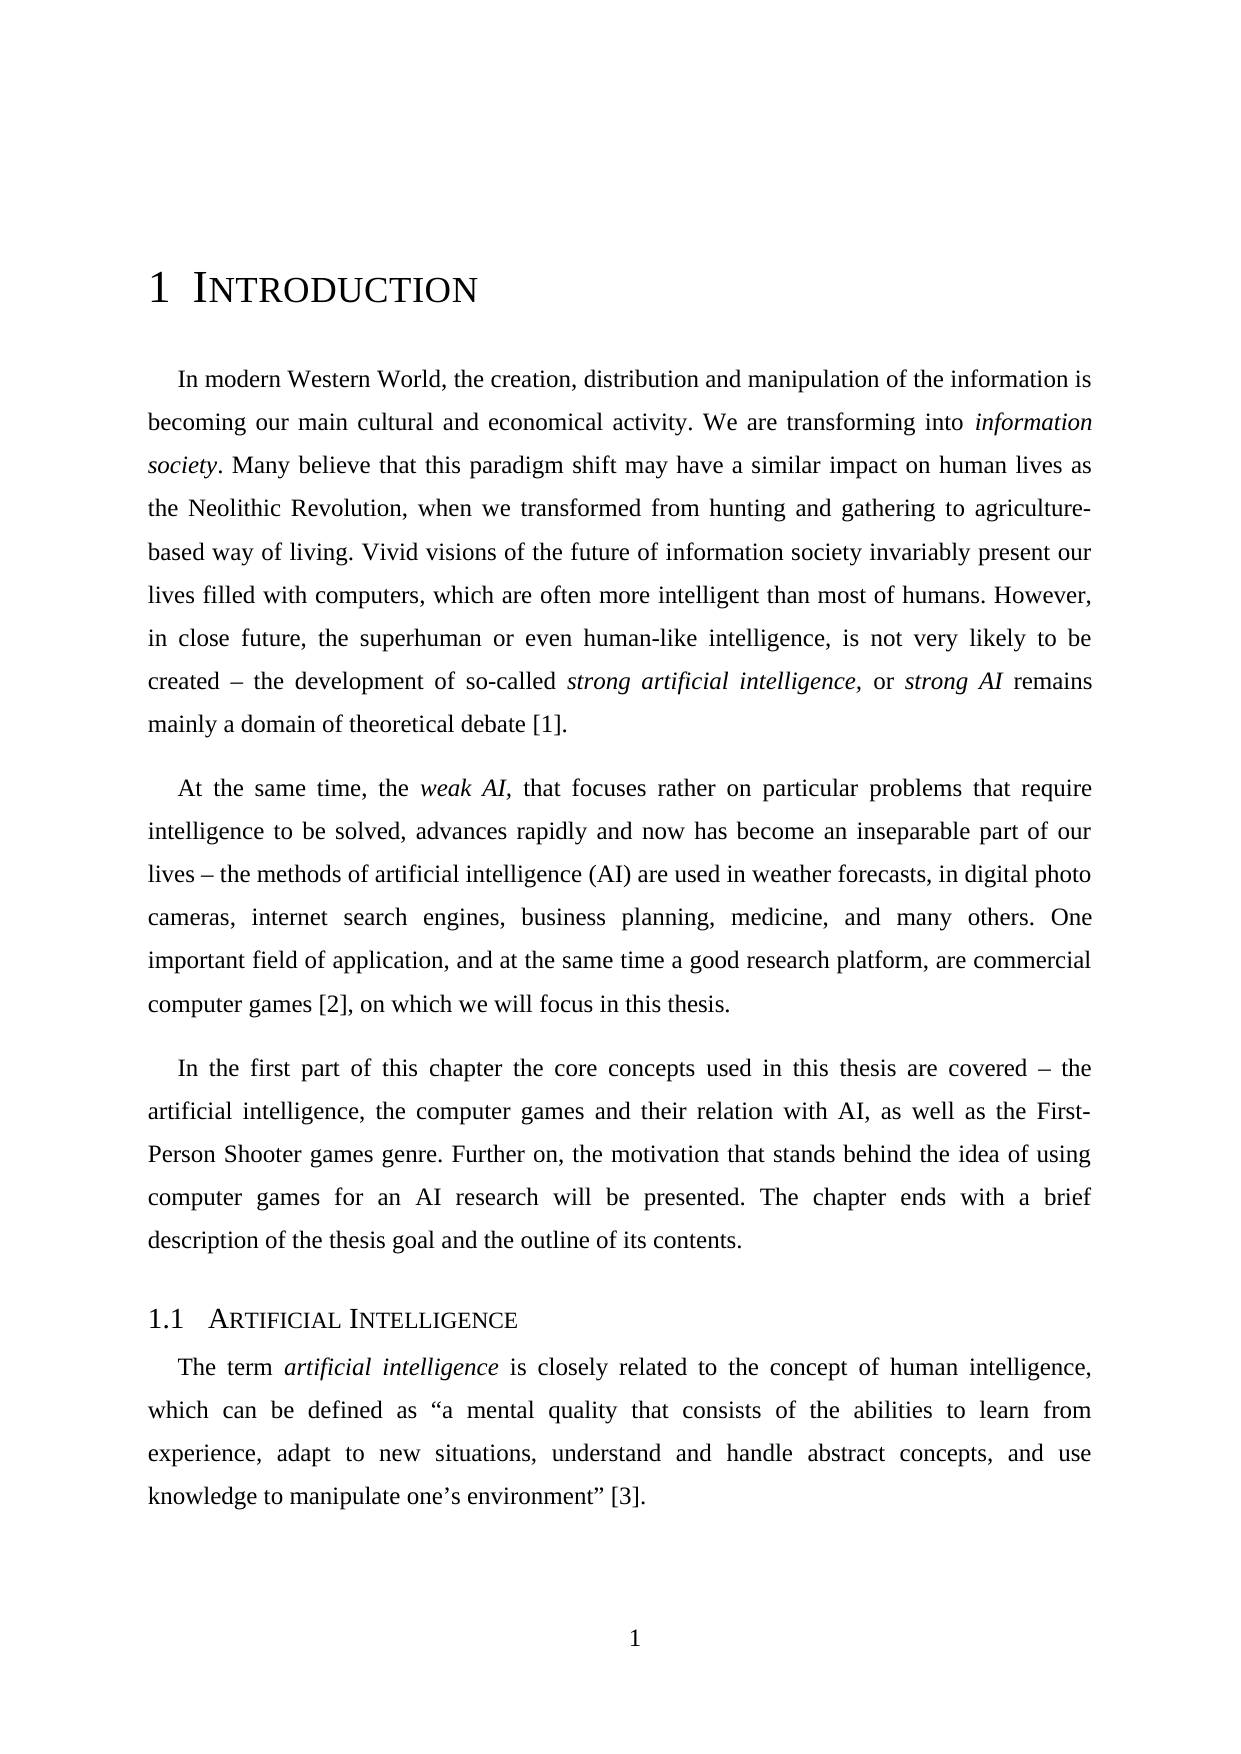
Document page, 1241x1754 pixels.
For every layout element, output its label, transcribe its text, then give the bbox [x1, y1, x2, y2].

subtitle Artificial Intelligence [148, 1302, 1093, 1335]
text At the same time, the weak AI, that focuses rather on particular problems that require intelligence to be solved, advances rapidly and now has become an inseparable part of our lives – the methods of artificial intelligence (AI) are used in weather forecasts, in digital photo cameras, internet search engines, business planning, medicine, and many others. One important field of application, and at the same time a good research platform, are commercial computer games [2], on which we will focus in this thesis. [148, 773, 1093, 1017]
text In modern Western World, the creation, distribution and manipulation of the information is becoming our main cultural and economical activity. We are transforming into information society. Many believe that this paradigm shift may have a similar impact on human lives as the Neolithic Revolution, when we transformed from hunting and gathering to agriculture-based way of living. Vivid visions of the future of information society invariably present our lives filled with computers, which are often more intelligent than most of humans. However, in close future, the superhuman or even human-like intelligence, is not very likely to be created – the development of so-called strong artificial intelligence, or strong AI remains mainly a domain of theoretical debate [1]. [148, 364, 1093, 738]
text In the first part of this chapter the core concepts used in this thesis are covered – the artificial intelligence, the computer games and their relation with AI, as well as the First-Person Shooter games genre. Further on, the motivation that stands behind the idea of using computer games for an AI research will be presented. The chapter ends with a brief description of the thesis goal and the outline of its contents. [148, 1053, 1093, 1254]
subtitle Introduction [148, 260, 1093, 313]
text The term artificial intelligence is closely related to the concept of human intelligence, which can be defined as “a mental quality that consists of the abilities to learn from experience, adapt to new situations, understand and handle abstract concepts, and use knowledge to manipulate one’s environment” [3]. [148, 1352, 1093, 1510]
